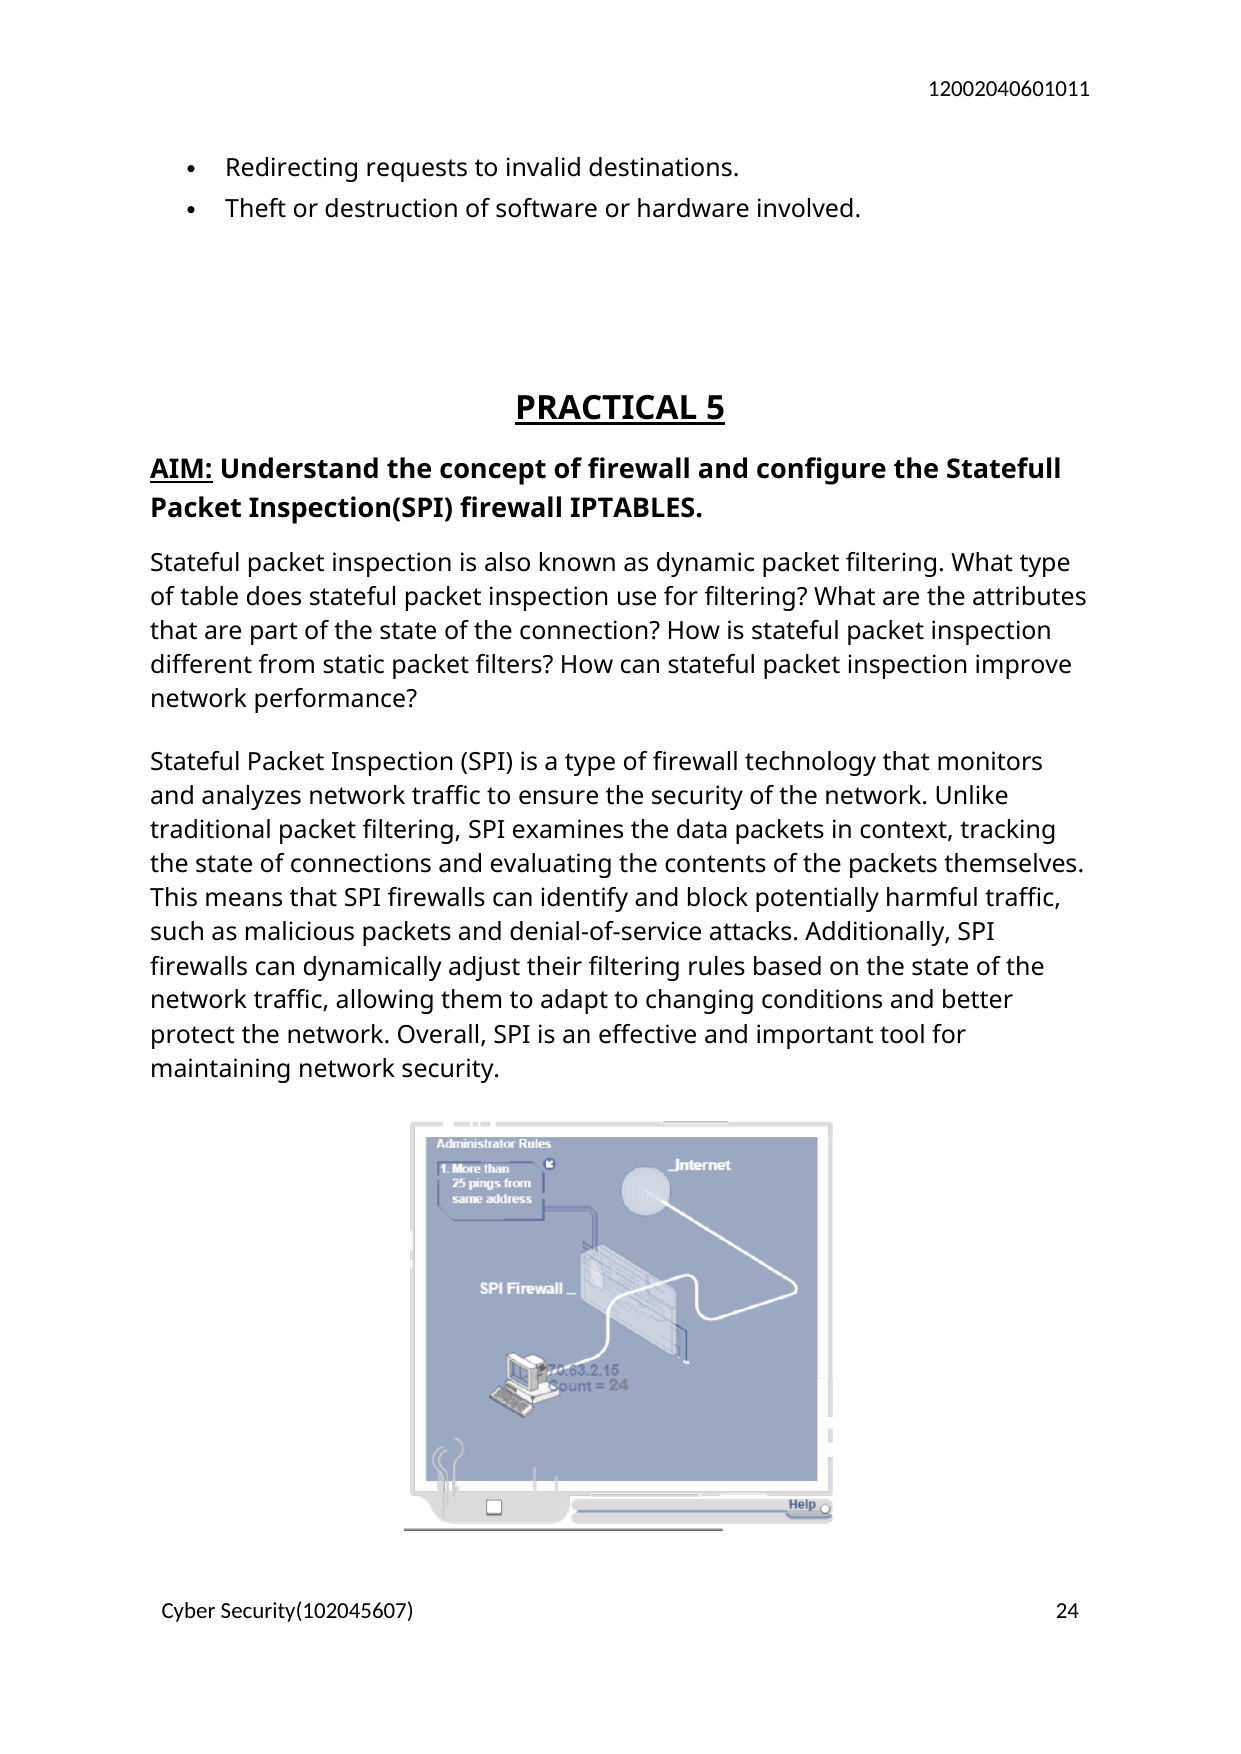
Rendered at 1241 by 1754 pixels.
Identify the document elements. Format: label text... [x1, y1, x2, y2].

text Stateful Packet Inspection (SPI) is a type of firewall technology that monitors and analyzes network traffic to ensure the security of the network. Unlike traditional packet filtering, SPI examines the data packets in context, tracking the state of connections and evaluating the contents of the packets themselves. This means that SPI firewalls can identify and block potentially harmful traffic, such as malicious packets and denial-of-service attacks. Additionally, SPI firewalls can dynamically adjust their filtering rules based on the state of the network traffic, allowing them to adapt to changing conditions and better protect the network. Overall, SPI is an effective and important tool for maintaining network security. [150, 744, 1090, 1084]
text PRACTICAL 5 [150, 384, 1090, 429]
list Theft or destruction of software or hardware involved. [187, 190, 1090, 224]
text Stateful packet inspection is also known as dynamic packet filtering. What type of table does stateful packet inspection use for filtering? What are the attributes that are part of the state of the connection? How is stateful packet inspection different from static packet filters? How can stateful packet inspection improve network performance? [150, 544, 1090, 714]
picture [403, 1113, 837, 1531]
list Redirecting requests to invalid destinations. [187, 150, 1090, 184]
text AIM: Understand the concept of firewall and configure the Statefull Packet Inspection(SPI) firewall IPTABLES. [150, 449, 1090, 525]
